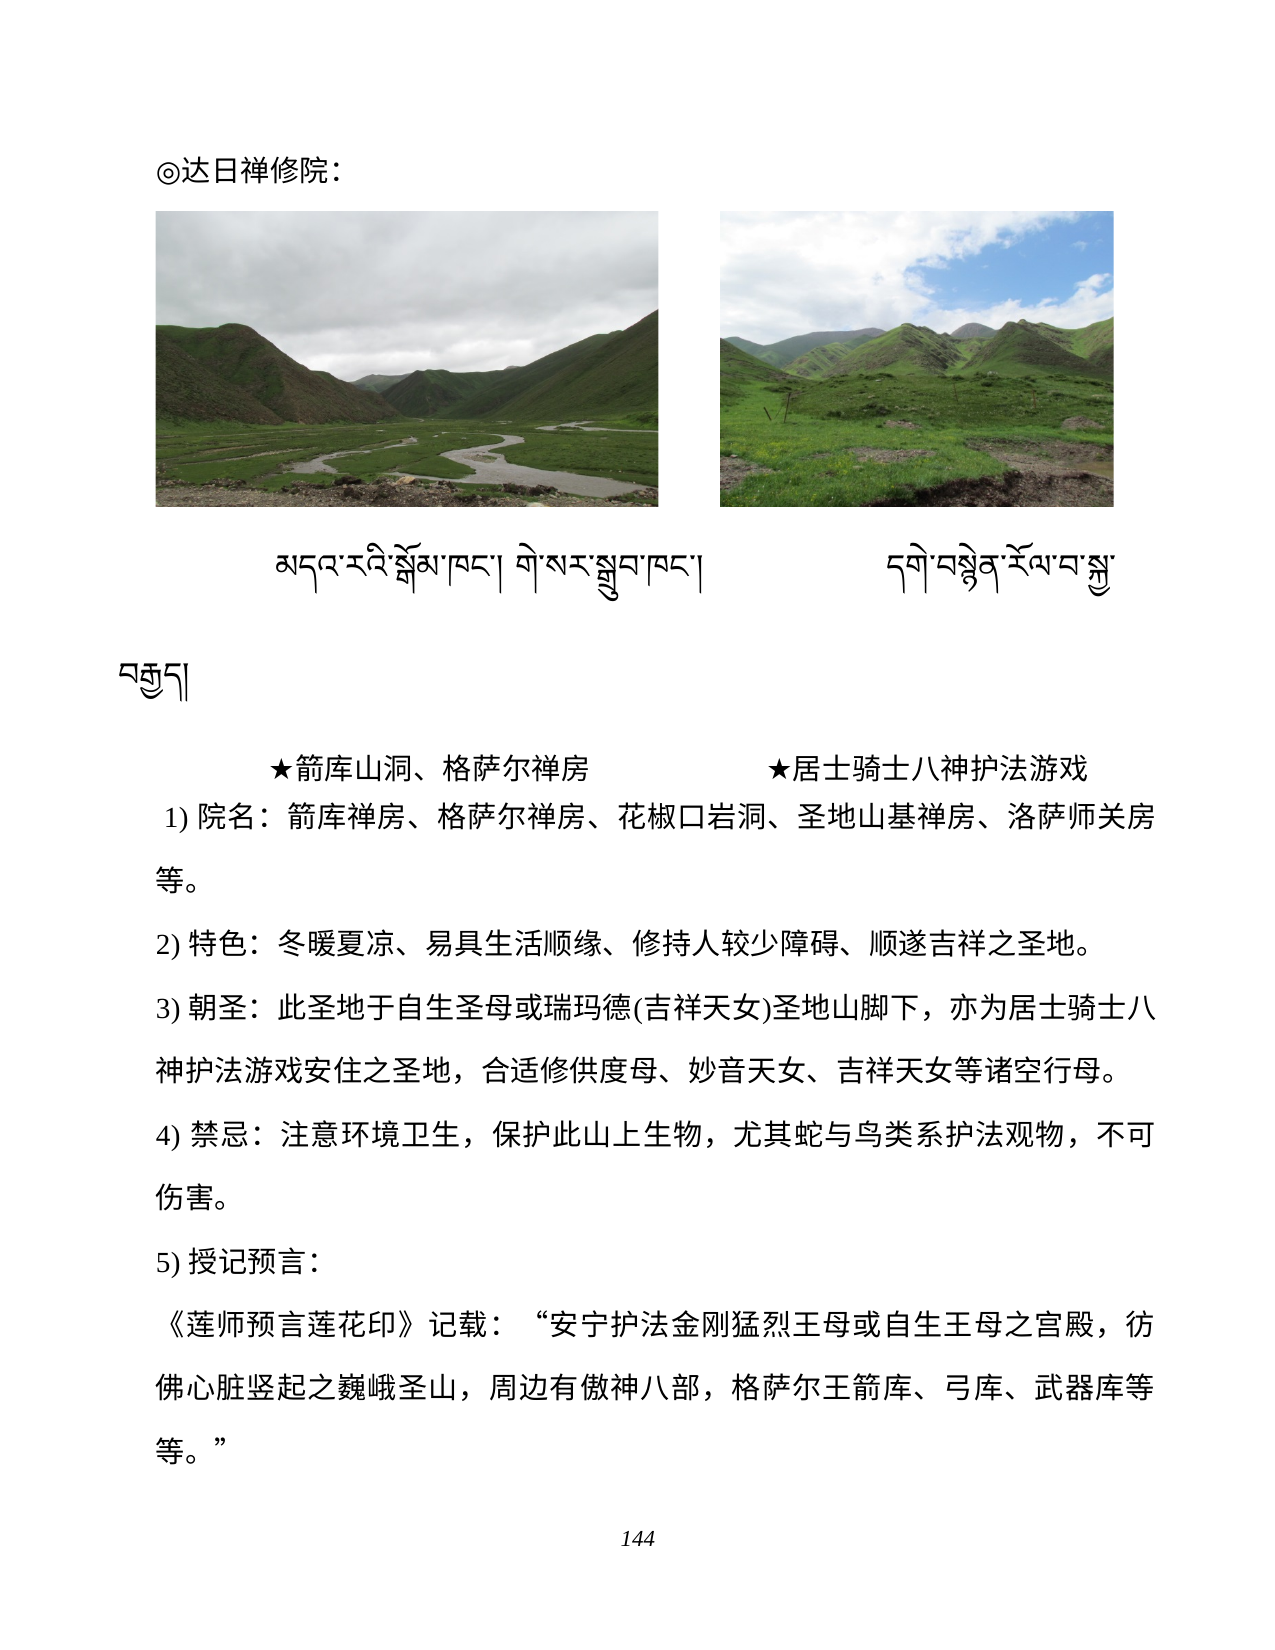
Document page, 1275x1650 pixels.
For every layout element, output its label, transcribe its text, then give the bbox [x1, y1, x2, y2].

text 5) 授记预言： [156, 1238, 1157, 1280]
picture [720, 211, 1114, 507]
text ★箭库山洞、格萨尔禅房 ★居士骑士八神护法游戏 [193, 745, 1157, 788]
text 3) 朝圣：此圣地于自生圣母或瑞玛德(吉祥天女)圣地山脚下，亦为居士骑士八神护法游戏安住之圣地，合适修供度母、妙音天女、吉祥天女等诸空行母。 [156, 984, 1157, 1090]
text 1) 院名：箭库禅房、格萨尔禅房、花椒口岩洞、圣地山基禅房、洛萨师关房等。 [156, 794, 1157, 900]
text 2) 特色：冬暖夏凉、易具生活顺缘、修持人较少障碍、顺遂吉祥之圣地。 [156, 921, 1157, 963]
text ◎达日禅修院： [156, 148, 1157, 190]
text 4) 禁忌：注意环境卫生，保护此山上生物，尤其蛇与鸟类系护法观物，不可伤害。 [156, 1111, 1157, 1217]
picture [155, 211, 659, 507]
text མདའ་རའི་སྒོམ་ཁང་། གེ་སར་སྒྲུབ་ཁང་། དགེ་བསྙེན་རོལ་བ་སྐྱ་བརྒྱད། [118, 529, 1157, 731]
text 《莲师预言莲花印》记载：“安宁护法金刚猛烈王母或自生王母之宫殿，彷佛心脏竖起之巍峨圣山，周边有傲神八部，格萨尔王箭库、弓库、武器库等等。” [156, 1302, 1157, 1471]
